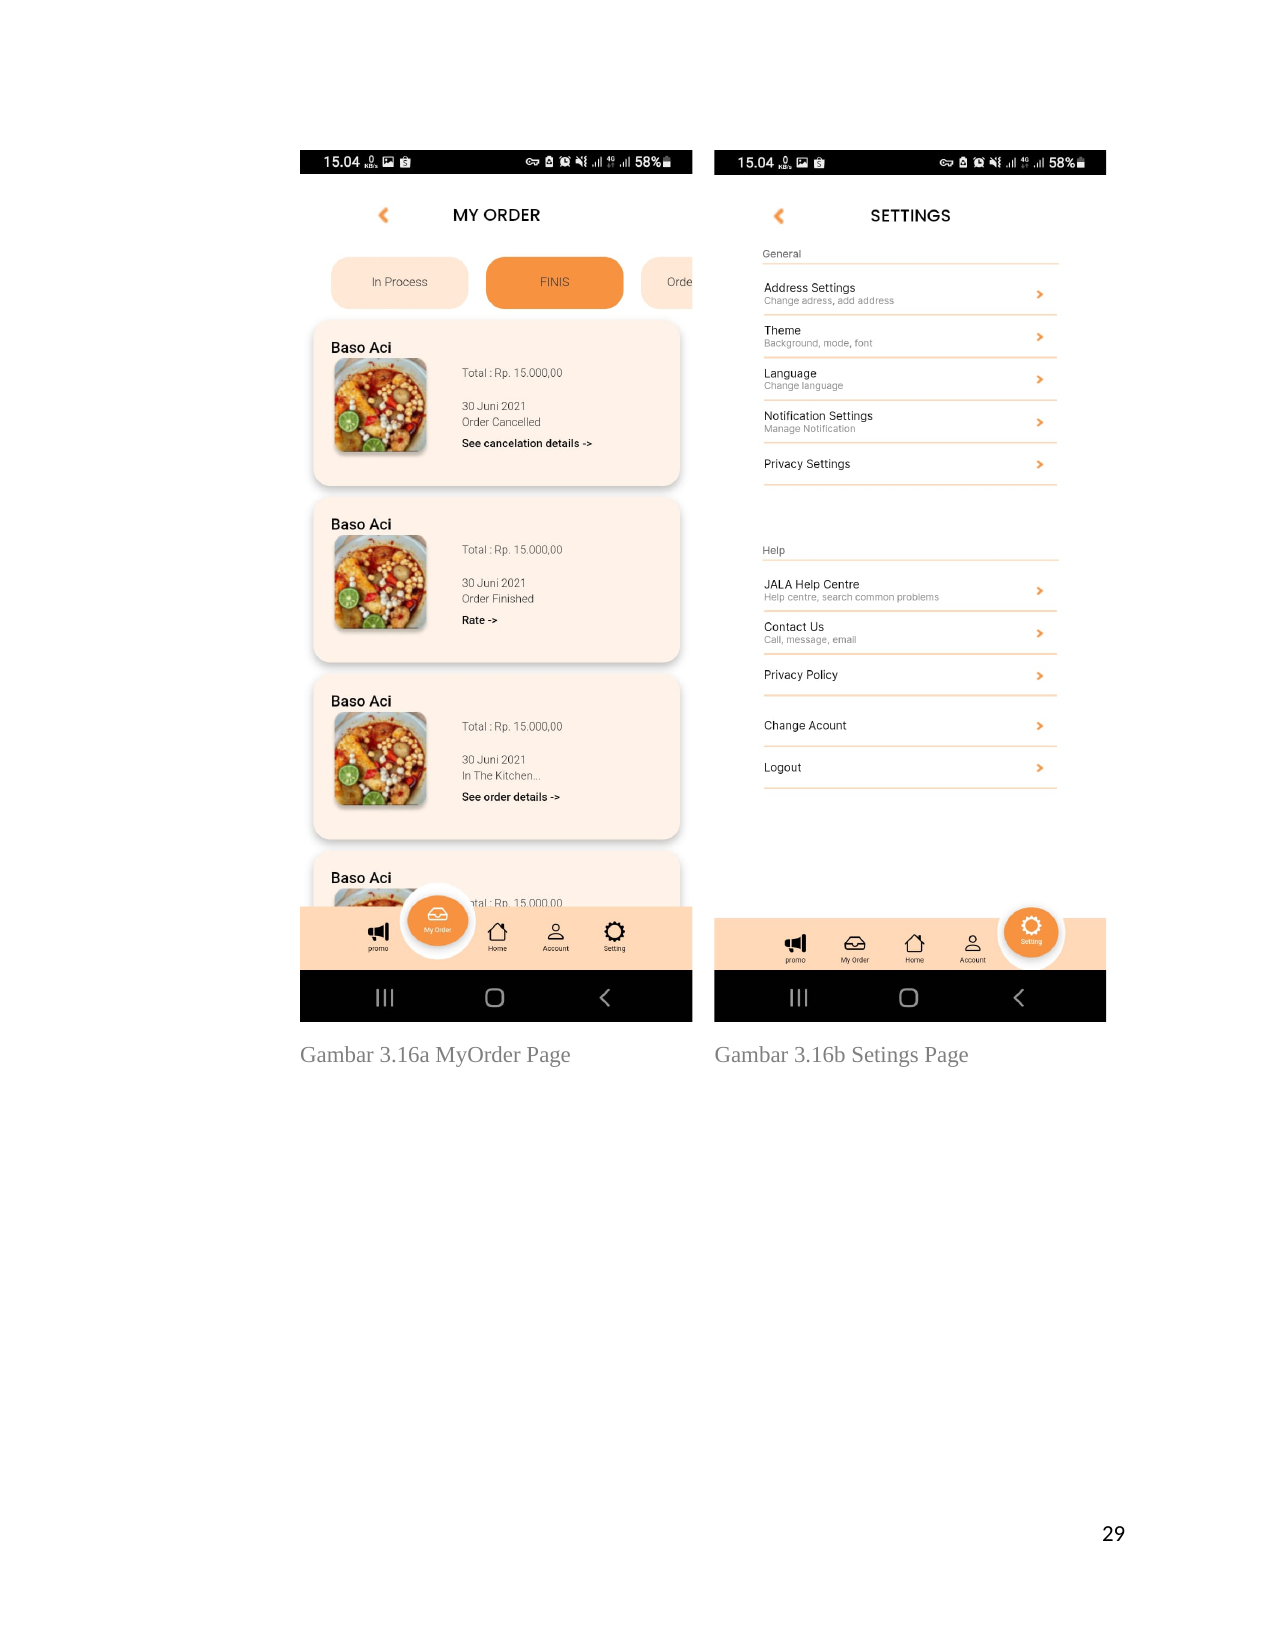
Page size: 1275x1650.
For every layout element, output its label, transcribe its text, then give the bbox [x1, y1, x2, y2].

picture [300, 150, 693, 1022]
text Gambar 3.16a MyOrder Page Gambar 3.16b Setings Page [225, 1041, 1125, 1068]
picture [714, 150, 1107, 1022]
